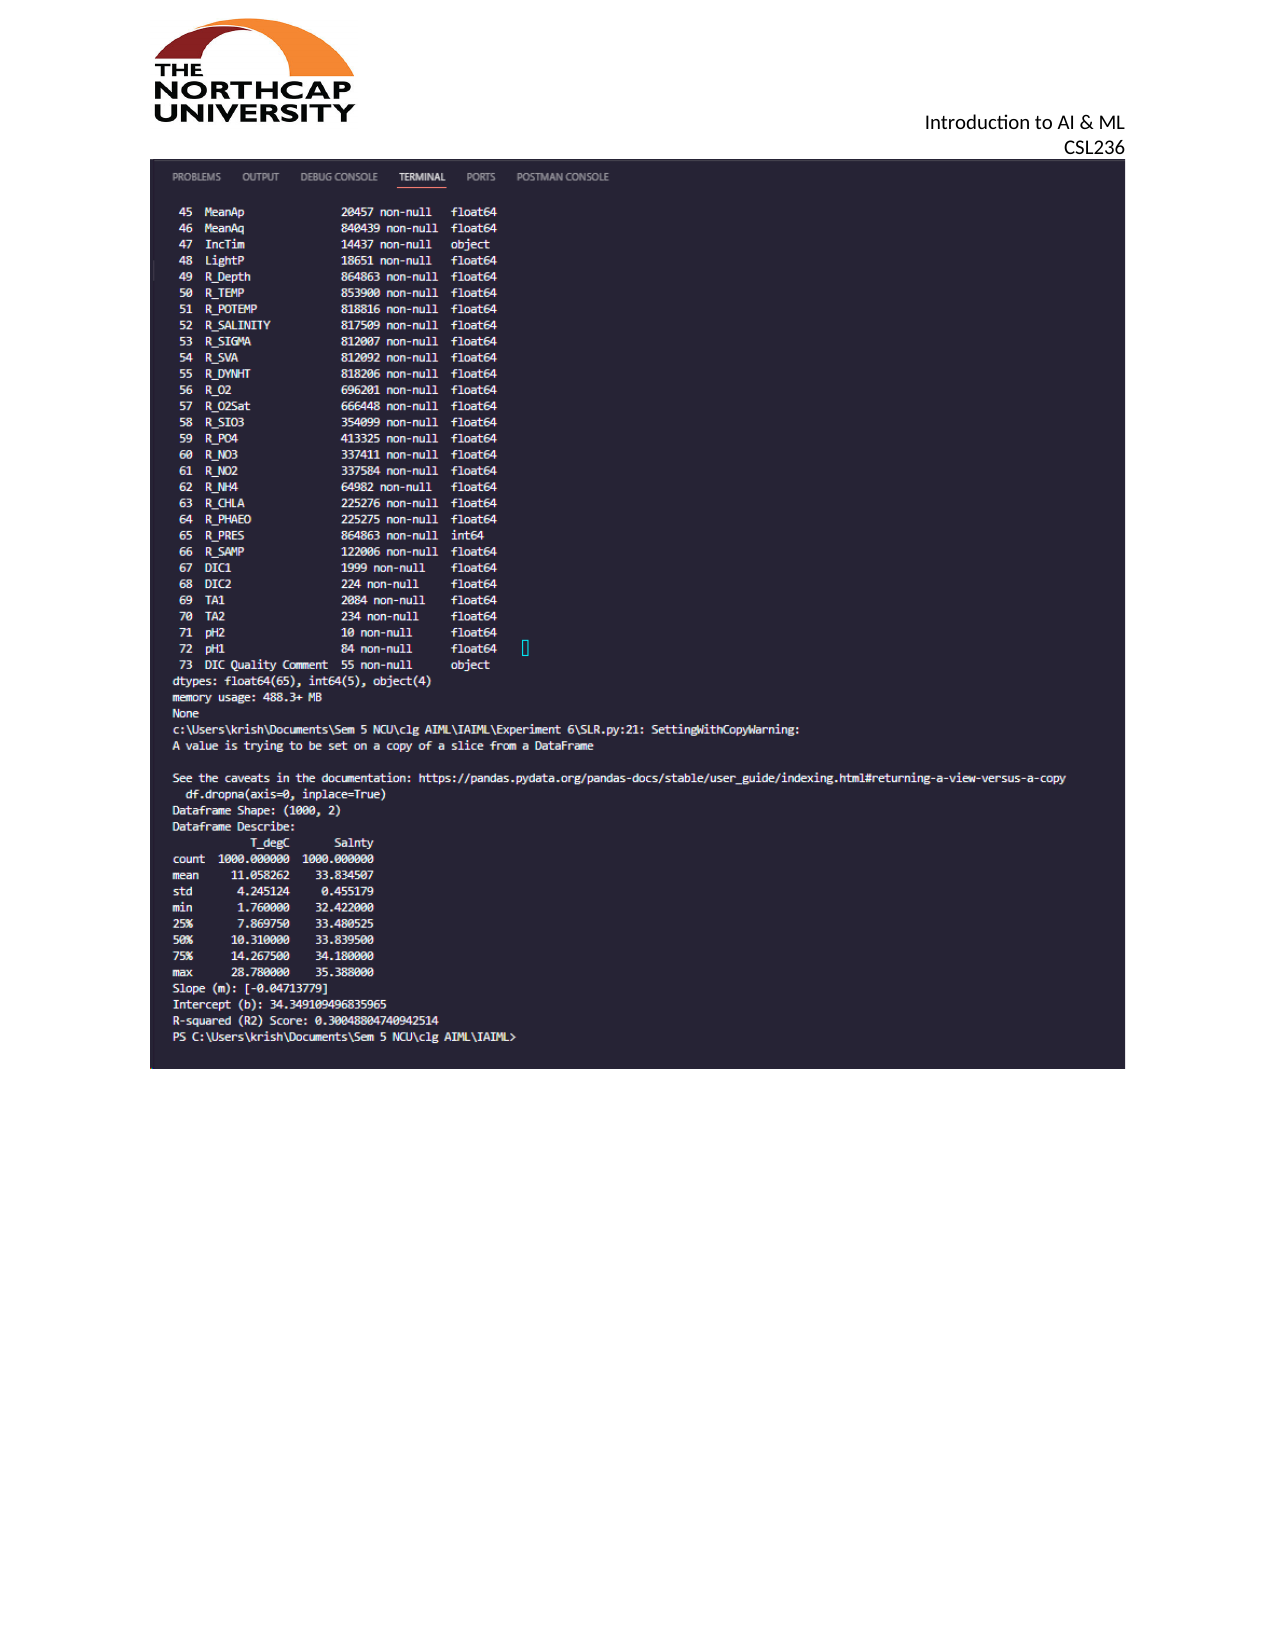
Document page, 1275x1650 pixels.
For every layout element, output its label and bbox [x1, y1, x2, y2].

picture [150, 159, 1125, 1069]
picture [150, 15, 358, 129]
